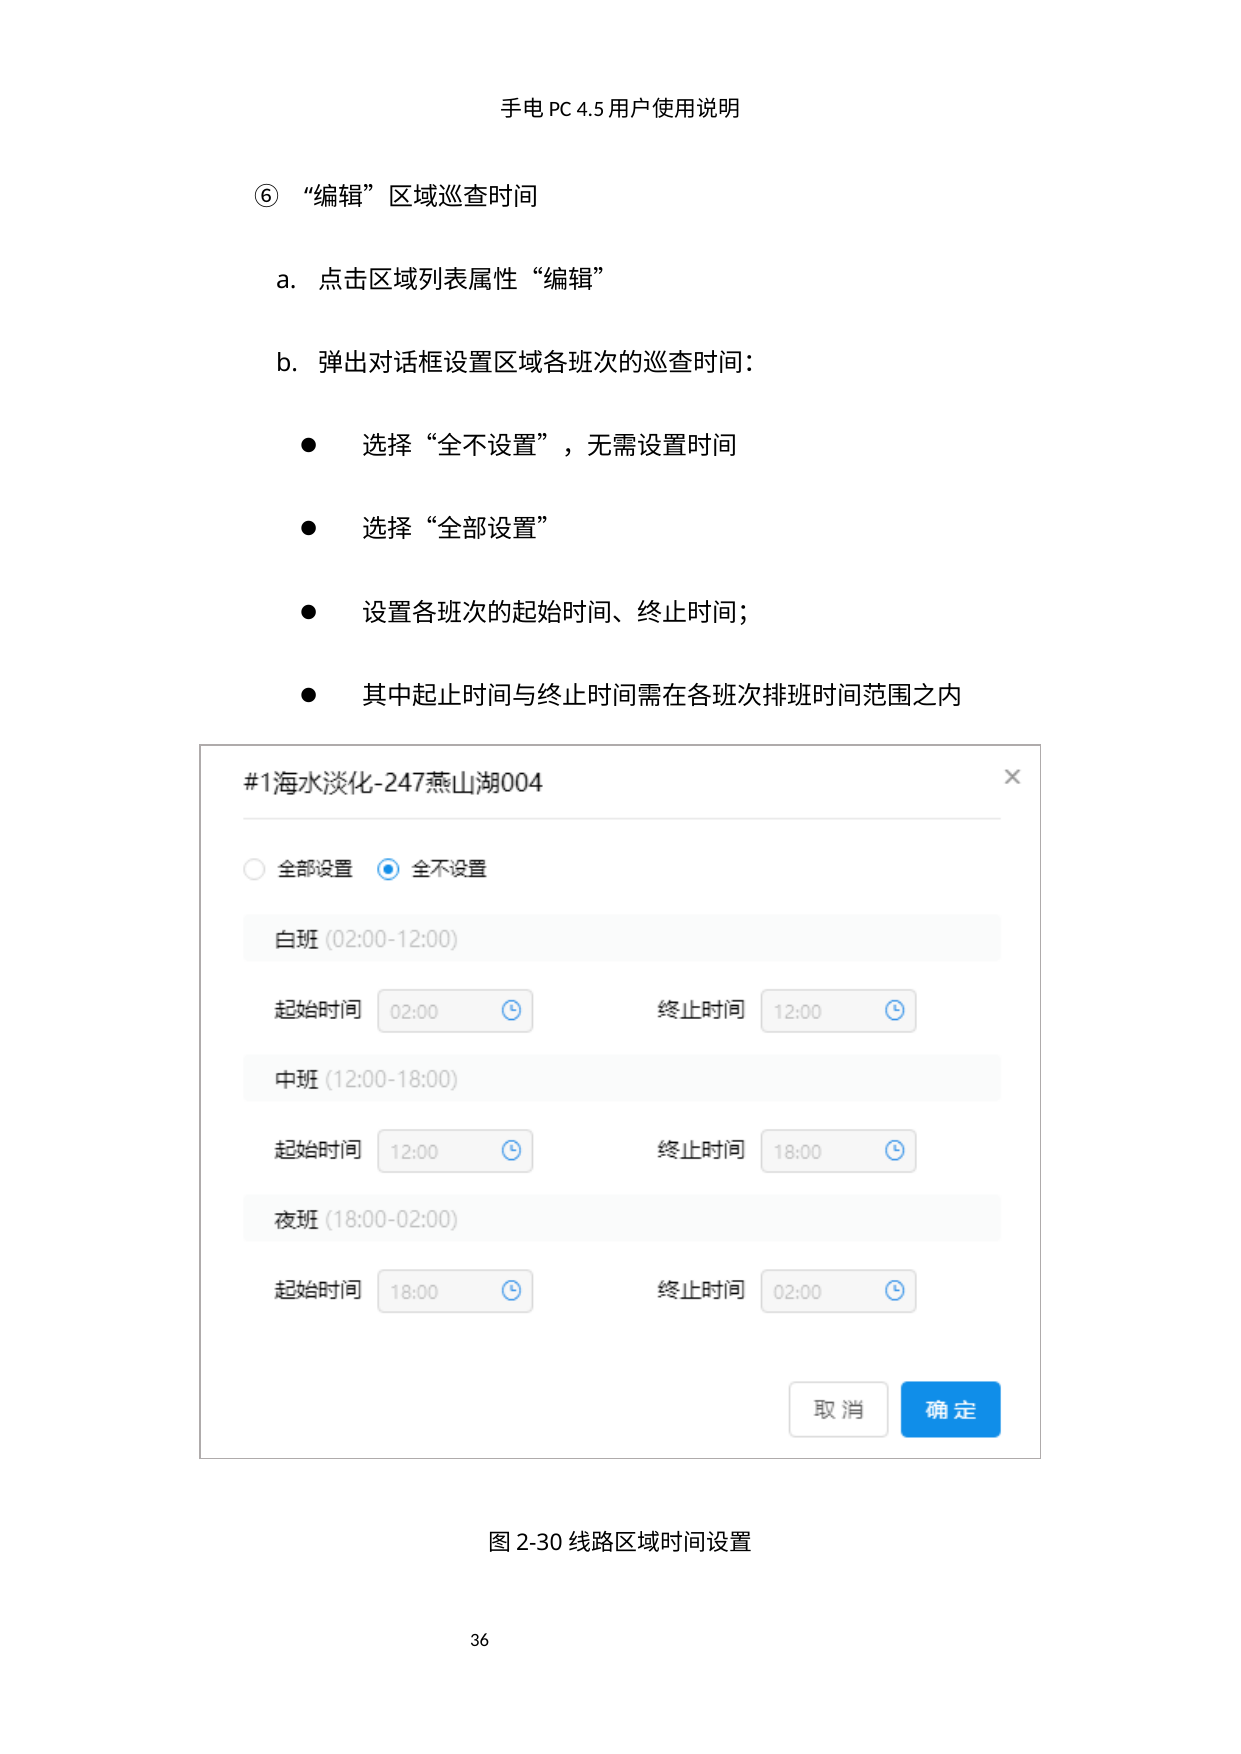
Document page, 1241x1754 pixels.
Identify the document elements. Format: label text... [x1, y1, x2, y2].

list 其中起止时间与终止时间需在各班次排班时间范围之内 [232, 661, 1053, 726]
list 选择“全部设置” [232, 494, 1053, 559]
list 点击区域列表属性“编辑” [232, 245, 1053, 310]
list “编辑”区域巡查时间 [187, 162, 1053, 227]
list 图2-30 线路区域时间设置 [187, 1508, 1053, 1573]
list 选择“全不设置”，无需设置时间 [232, 411, 1053, 476]
list 设置各班次的起始时间、终止时间； [232, 578, 1053, 643]
picture [201, 746, 1040, 1458]
list 弹出对话框设置区域各班次的巡查时间： [232, 328, 1053, 393]
